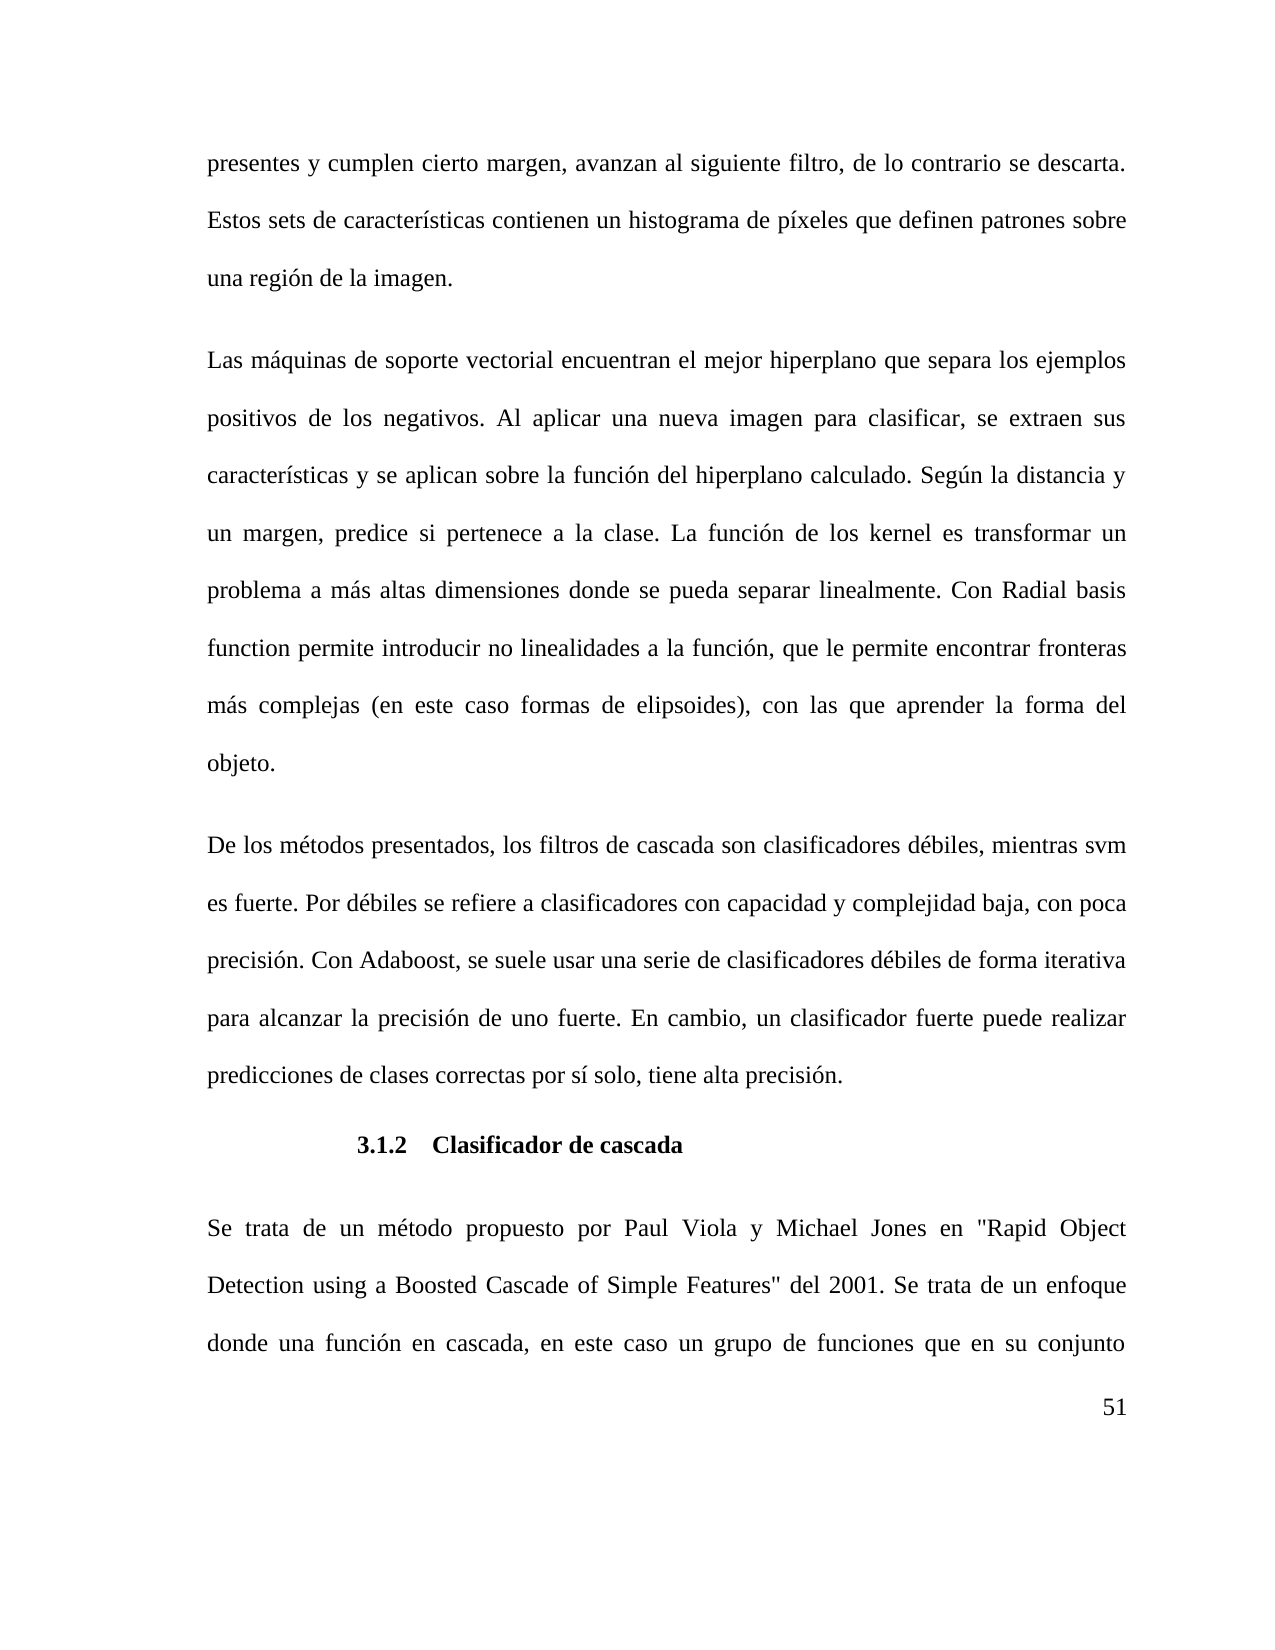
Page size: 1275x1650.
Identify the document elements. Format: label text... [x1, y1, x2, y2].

text De los métodos presentados, los filtros de cascada son clasificadores débiles, mientras svm es fuerte. Por débiles se refiere a clasificadores con capacidad y complejidad baja, con poca precisión. Con Adaboost, se suele usar una serie de clasificadores débiles de forma iterativa para alcanzar la precisión de uno fuerte. En cambio, un clasificador fuerte puede realizar predicciones de clases correctas por sí solo, tiene alta precisión. [207, 830, 1127, 1089]
subtitle Clasificador de cascada [357, 1130, 1127, 1159]
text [207, 1213, 1127, 1356]
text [207, 148, 1127, 291]
text Las máquinas de soporte vectorial encuentran el mejor hiperplano que separa los ejemplos positivos de los negativos. Al aplicar una nueva imagen para clasificar, se extraen sus características y se aplican sobre la función del hiperplano calculado. Según la distancia y un margen, predice si pertenece a la clase. La función de los kernel es transformar un problema a más altas dimensiones donde se pueda separar linealmente. Con Radial basis function permite introducir no linealidades a la función, que le permite encontrar fronteras más complejas (en este caso formas de elipsoides), con las que aprender la forma del objeto. [207, 345, 1127, 776]
